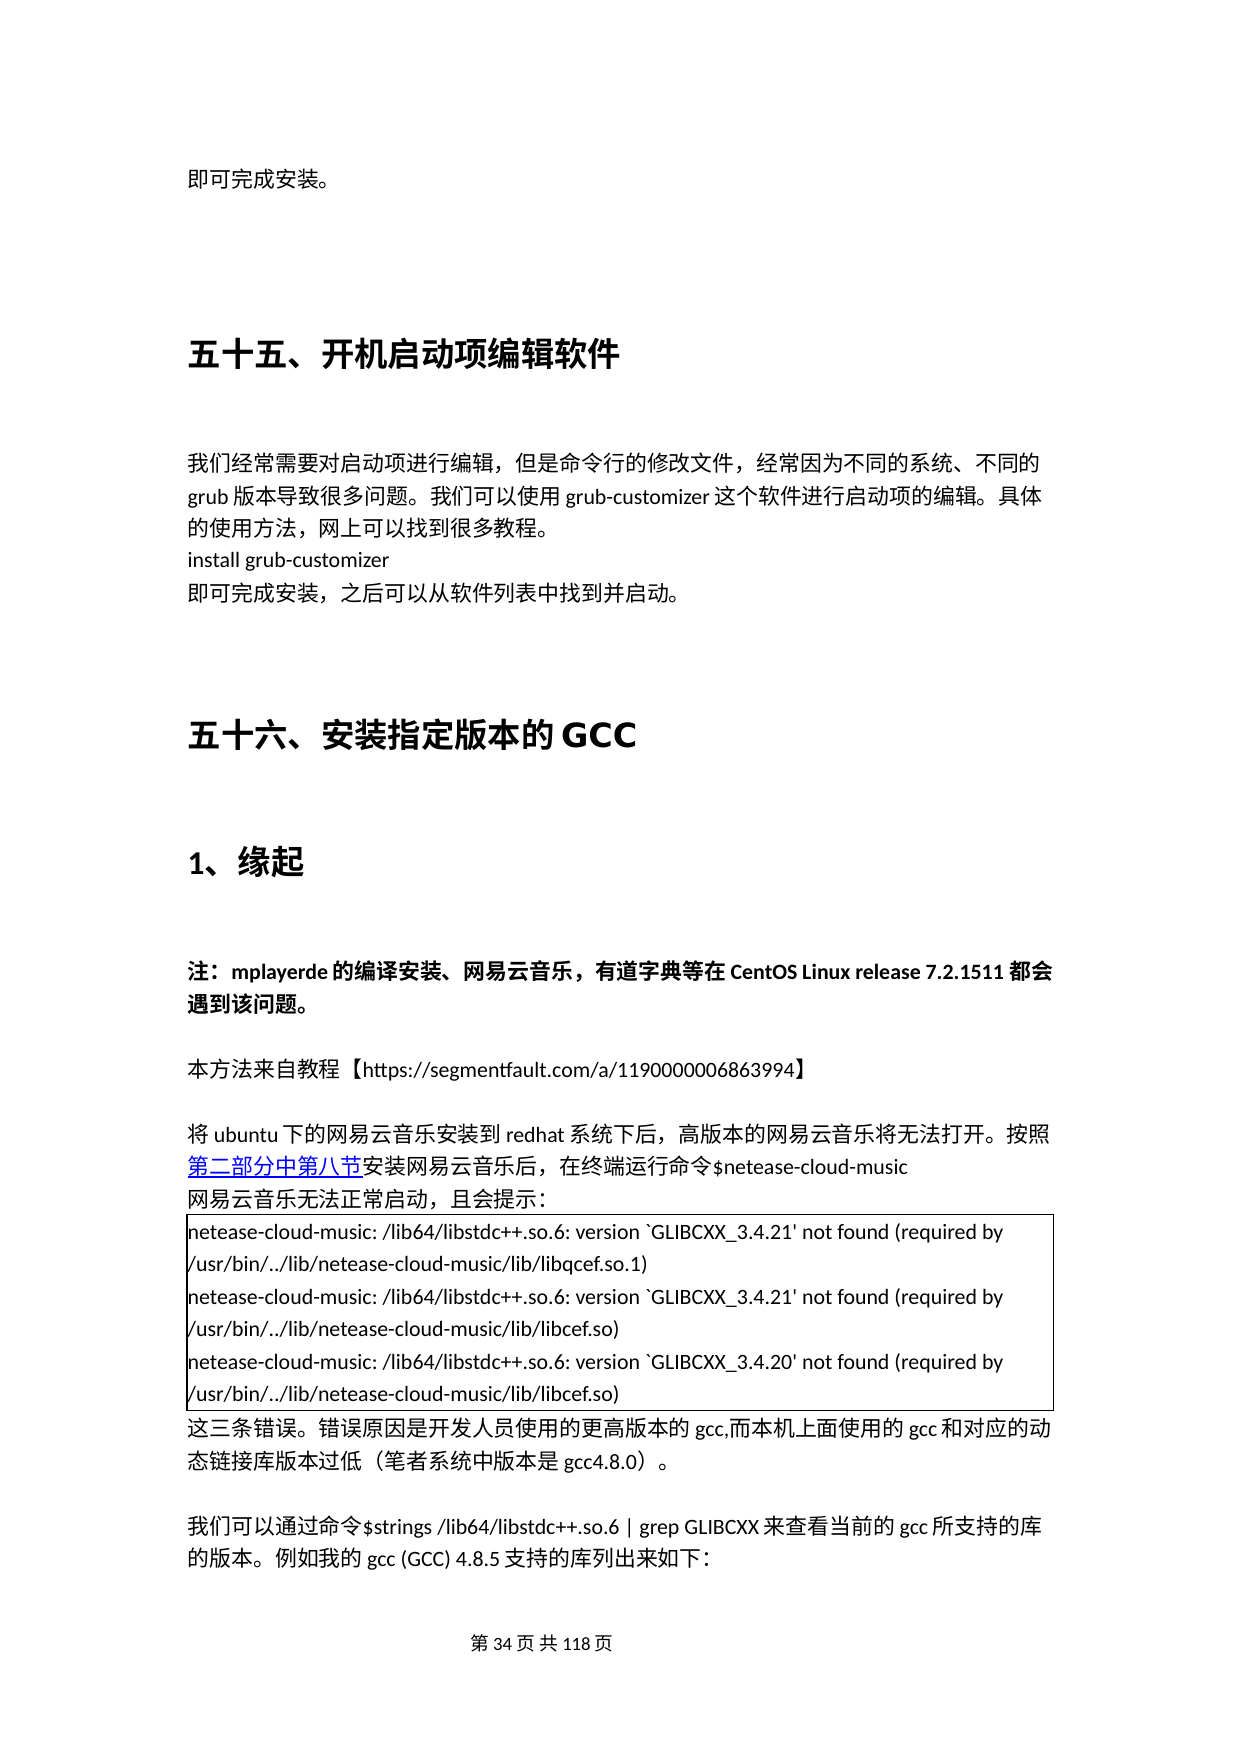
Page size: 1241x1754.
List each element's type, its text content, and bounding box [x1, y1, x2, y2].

text netease-cloud-music: /lib64/libstdc++.so.6: version `GLIBCXX_3.4.21' not found (required by /usr/bin/../lib/netease-cloud-music/lib/libqcef.so.1) [188, 1215, 1053, 1280]
subtitle 五十五、开机启动项编辑软件 [187, 319, 1053, 384]
text netease-cloud-music: /lib64/libstdc++.so.6: version `GLIBCXX_3.4.21' not found (required by /usr/bin/../lib/netease-cloud-music/lib/libcef.so) [188, 1280, 1053, 1344]
text install grub-customizer [187, 543, 1053, 576]
text 这三条错误。错误原因是开发人员使用的更高版本的gcc,而本机上面使用的gcc和对应的动态链接库版本过低（笔者系统中版本是gcc4.8.0）。 [187, 1411, 1053, 1476]
subtitle 1、缘起 [187, 827, 1053, 892]
subtitle 五十六、安装指定版本的GCC [187, 700, 1053, 765]
text 我们可以通过命令$strings /lib64/libstdc++.so.6 | grep GLIBCXX来查看当前的gcc所支持的库的版本。例如我的gcc (GCC) 4.8.5支持的库列出来如下： [187, 1508, 1053, 1573]
text 我们经常需要对启动项进行编辑，但是命令行的修改文件，经常因为不同的系统、不同的grub版本导致很多问题。我们可以使用grub-customizer这个软件进行启动项的编辑。具体的使用方法，网上可以找到很多教程。 [187, 446, 1053, 543]
text netease-cloud-music: /lib64/libstdc++.so.6: version `GLIBCXX_3.4.20' not found (required by /usr/bin/../lib/netease-cloud-music/lib/libcef.so) [188, 1344, 1053, 1410]
text 本方法来自教程【https://segmentfault.com/a/1190000006863994】 [187, 1051, 1053, 1084]
text 即可完成安装，之后可以从软件列表中找到并启动。 [187, 576, 1053, 608]
text 即可完成安装。 [187, 162, 1053, 194]
text 网易云音乐无法正常启动，且会提示： [187, 1181, 1053, 1214]
text 将ubuntu下的网易云音乐安装到redhat系统下后，高版本的网易云音乐将无法打开。按照第二部分中第八节安装网易云音乐后，在终端运行命令$netease-cloud-music [187, 1084, 1053, 1181]
text 注：mplayerde的编译安装、网易云音乐，有道字典等在CentOS Linux release 7.2.1511 都会遇到该问题。 [187, 954, 1053, 1019]
